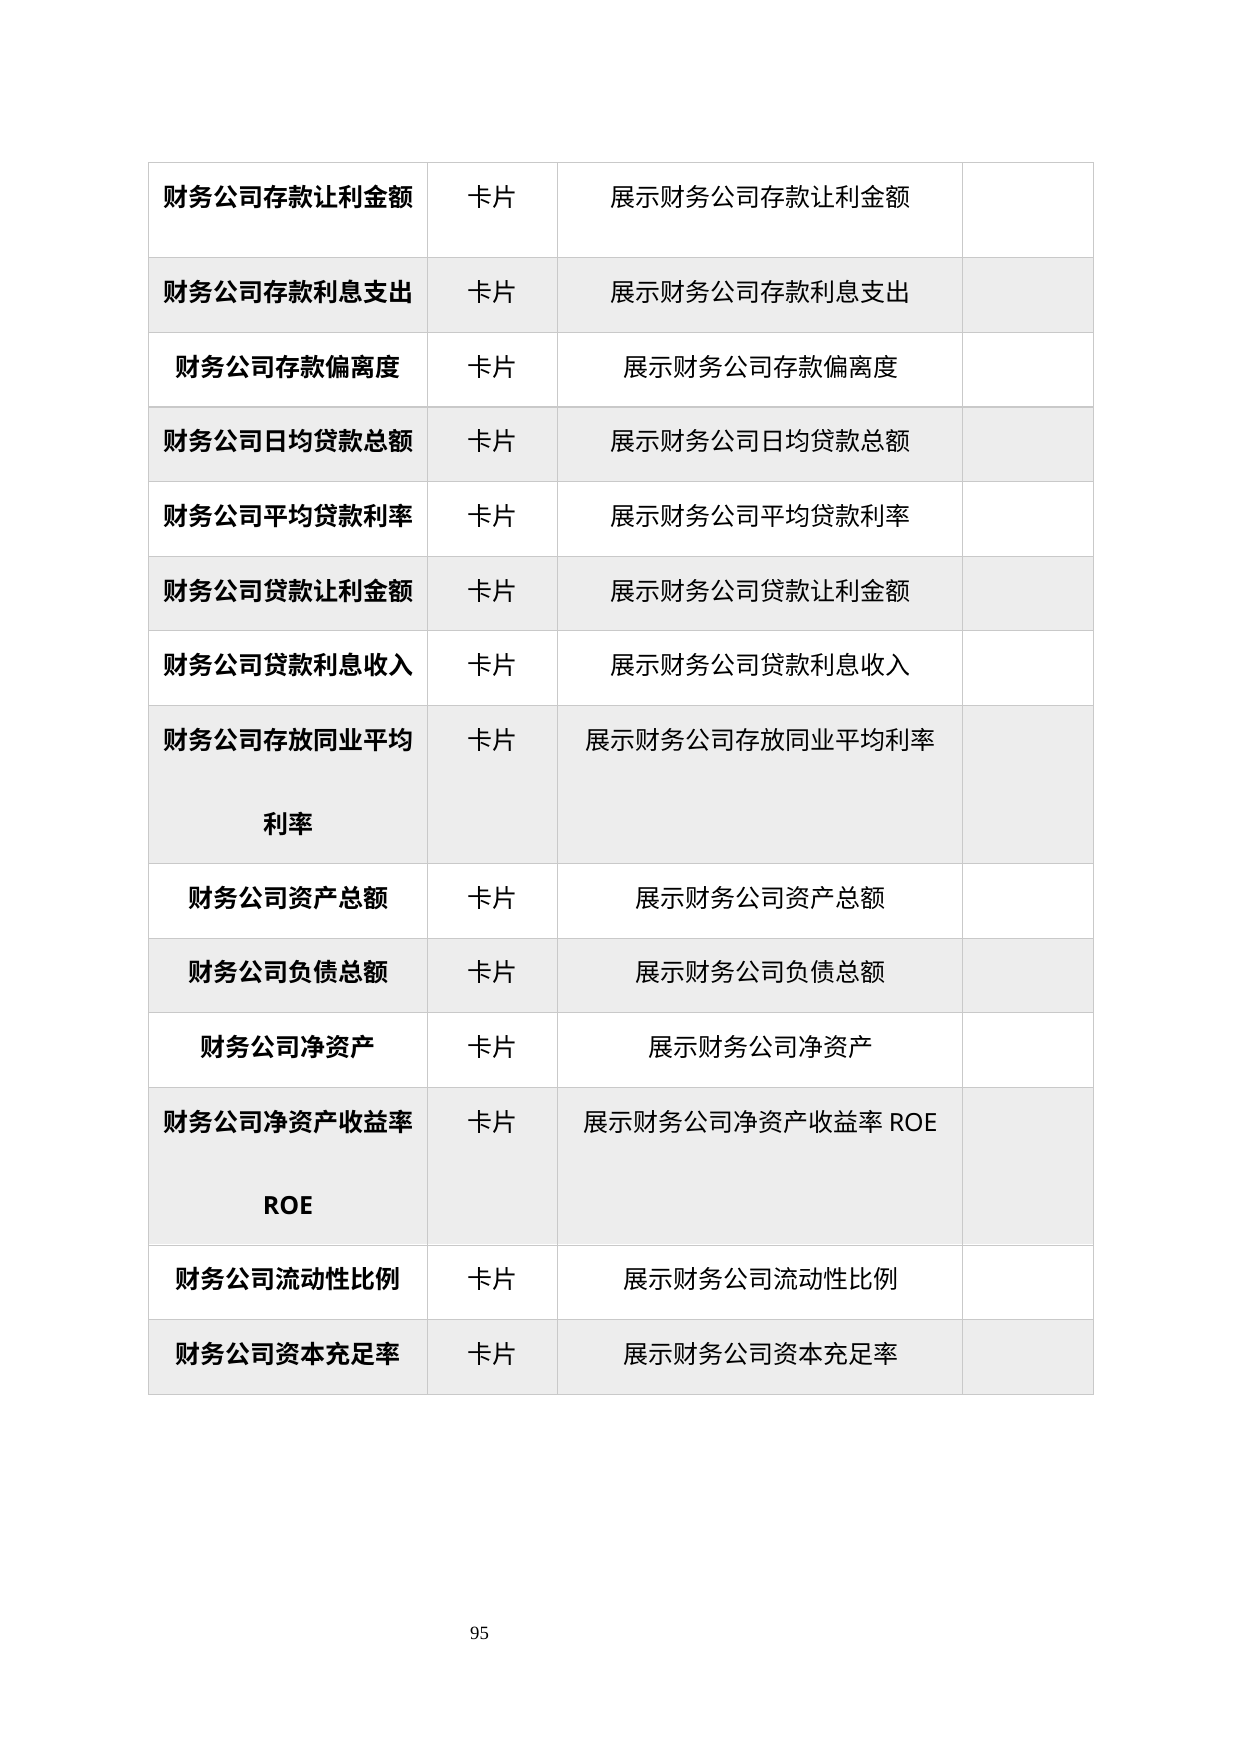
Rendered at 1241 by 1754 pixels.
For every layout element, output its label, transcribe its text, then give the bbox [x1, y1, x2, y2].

table_cell 卡片 [428, 163, 557, 257]
table_cell 展示财务公司净资产收益率ROE [558, 1088, 962, 1244]
table_cell 展示财务公司贷款让利金额 [558, 557, 962, 630]
table_cell 展示财务公司存款让利金额 [558, 163, 962, 257]
table_cell [963, 939, 1093, 1012]
table_cell 卡片 [428, 939, 557, 1012]
table_cell 财务公司日均贷款总额 [149, 408, 427, 481]
table_cell 财务公司资本充足率 [149, 1320, 427, 1394]
table_cell 卡片 [428, 706, 557, 863]
table_cell [963, 1320, 1093, 1394]
table_cell 财务公司净资产 [149, 1013, 427, 1087]
table_cell 卡片 [428, 1013, 557, 1087]
table_cell 展示财务公司平均贷款利率 [558, 482, 962, 556]
table_cell 卡片 [428, 631, 557, 705]
table_cell [963, 1013, 1093, 1087]
table_cell 展示财务公司资本充足率 [558, 1320, 962, 1394]
table_cell 财务公司存款让利金额 [149, 163, 427, 257]
table_cell 展示财务公司日均贷款总额 [558, 408, 962, 481]
table_cell 卡片 [428, 482, 557, 556]
table_cell 展示财务公司负债总额 [558, 939, 962, 1012]
table_cell 卡片 [428, 333, 557, 406]
table_cell [963, 631, 1093, 705]
table_cell 展示财务公司净资产 [558, 1013, 962, 1087]
table_cell 卡片 [428, 1088, 557, 1244]
table_cell 展示财务公司存款偏离度 [558, 333, 962, 406]
table_cell [963, 1088, 1093, 1244]
table_cell 展示财务公司存放同业平均利率 [558, 706, 962, 863]
table_cell 卡片 [428, 258, 557, 332]
table_cell 卡片 [428, 864, 557, 937]
table_cell [963, 706, 1093, 863]
table_cell 财务公司负债总额 [149, 939, 427, 1012]
table_cell 财务公司资产总额 [149, 864, 427, 937]
table_cell 卡片 [428, 557, 557, 630]
table_cell 卡片 [428, 1320, 557, 1394]
table_cell 卡片 [428, 1246, 557, 1319]
table_cell 展示财务公司存款利息支出 [558, 258, 962, 332]
table_cell 展示财务公司资产总额 [558, 864, 962, 937]
table_cell 财务公司净资产收益率ROE [149, 1088, 427, 1244]
table_cell 财务公司贷款利息收入 [149, 631, 427, 705]
table_cell [963, 864, 1093, 937]
table_cell 财务公司流动性比例 [149, 1246, 427, 1319]
table_cell 财务公司贷款让利金额 [149, 557, 427, 630]
table_cell [963, 163, 1093, 257]
table_cell 财务公司存款利息支出 [149, 258, 427, 332]
table_cell 卡片 [428, 408, 557, 481]
table_cell [963, 482, 1093, 556]
table_cell [963, 557, 1093, 630]
table_cell [963, 408, 1093, 481]
table_cell [963, 1246, 1093, 1319]
table_cell 财务公司存放同业平均利率 [149, 706, 427, 863]
table_cell 展示财务公司贷款利息收入 [558, 631, 962, 705]
table_cell 财务公司存款偏离度 [149, 333, 427, 406]
table_cell [963, 333, 1093, 406]
table_cell 展示财务公司流动性比例 [558, 1246, 962, 1319]
table_cell [963, 258, 1093, 332]
table_cell 财务公司平均贷款利率 [149, 482, 427, 556]
